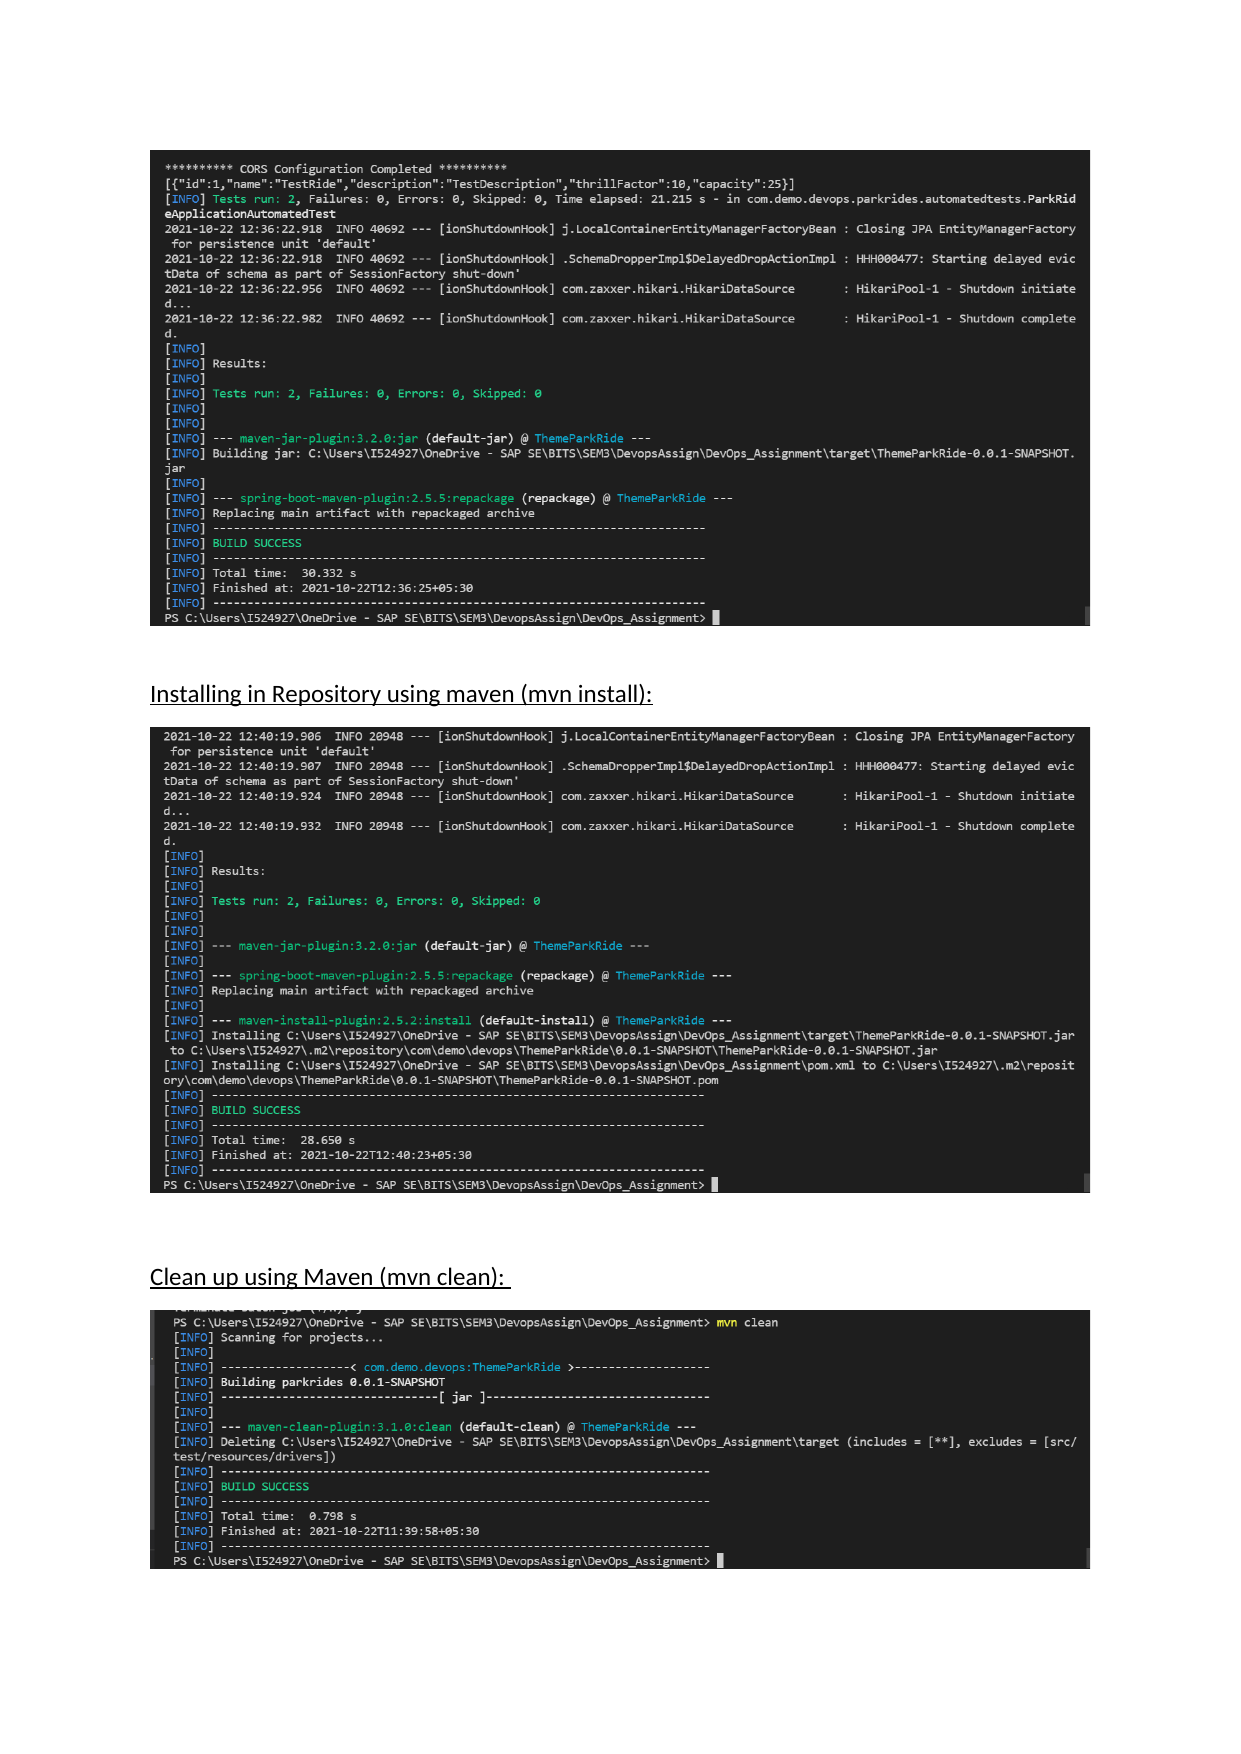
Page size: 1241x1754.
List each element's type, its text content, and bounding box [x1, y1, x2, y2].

text Installing in Repository using maven (mvn install): [150, 645, 1090, 708]
picture [150, 727, 1091, 1193]
picture [150, 1310, 1091, 1569]
text Clean up using Maven (mvn clean): [150, 1261, 1090, 1292]
picture [150, 150, 1091, 626]
